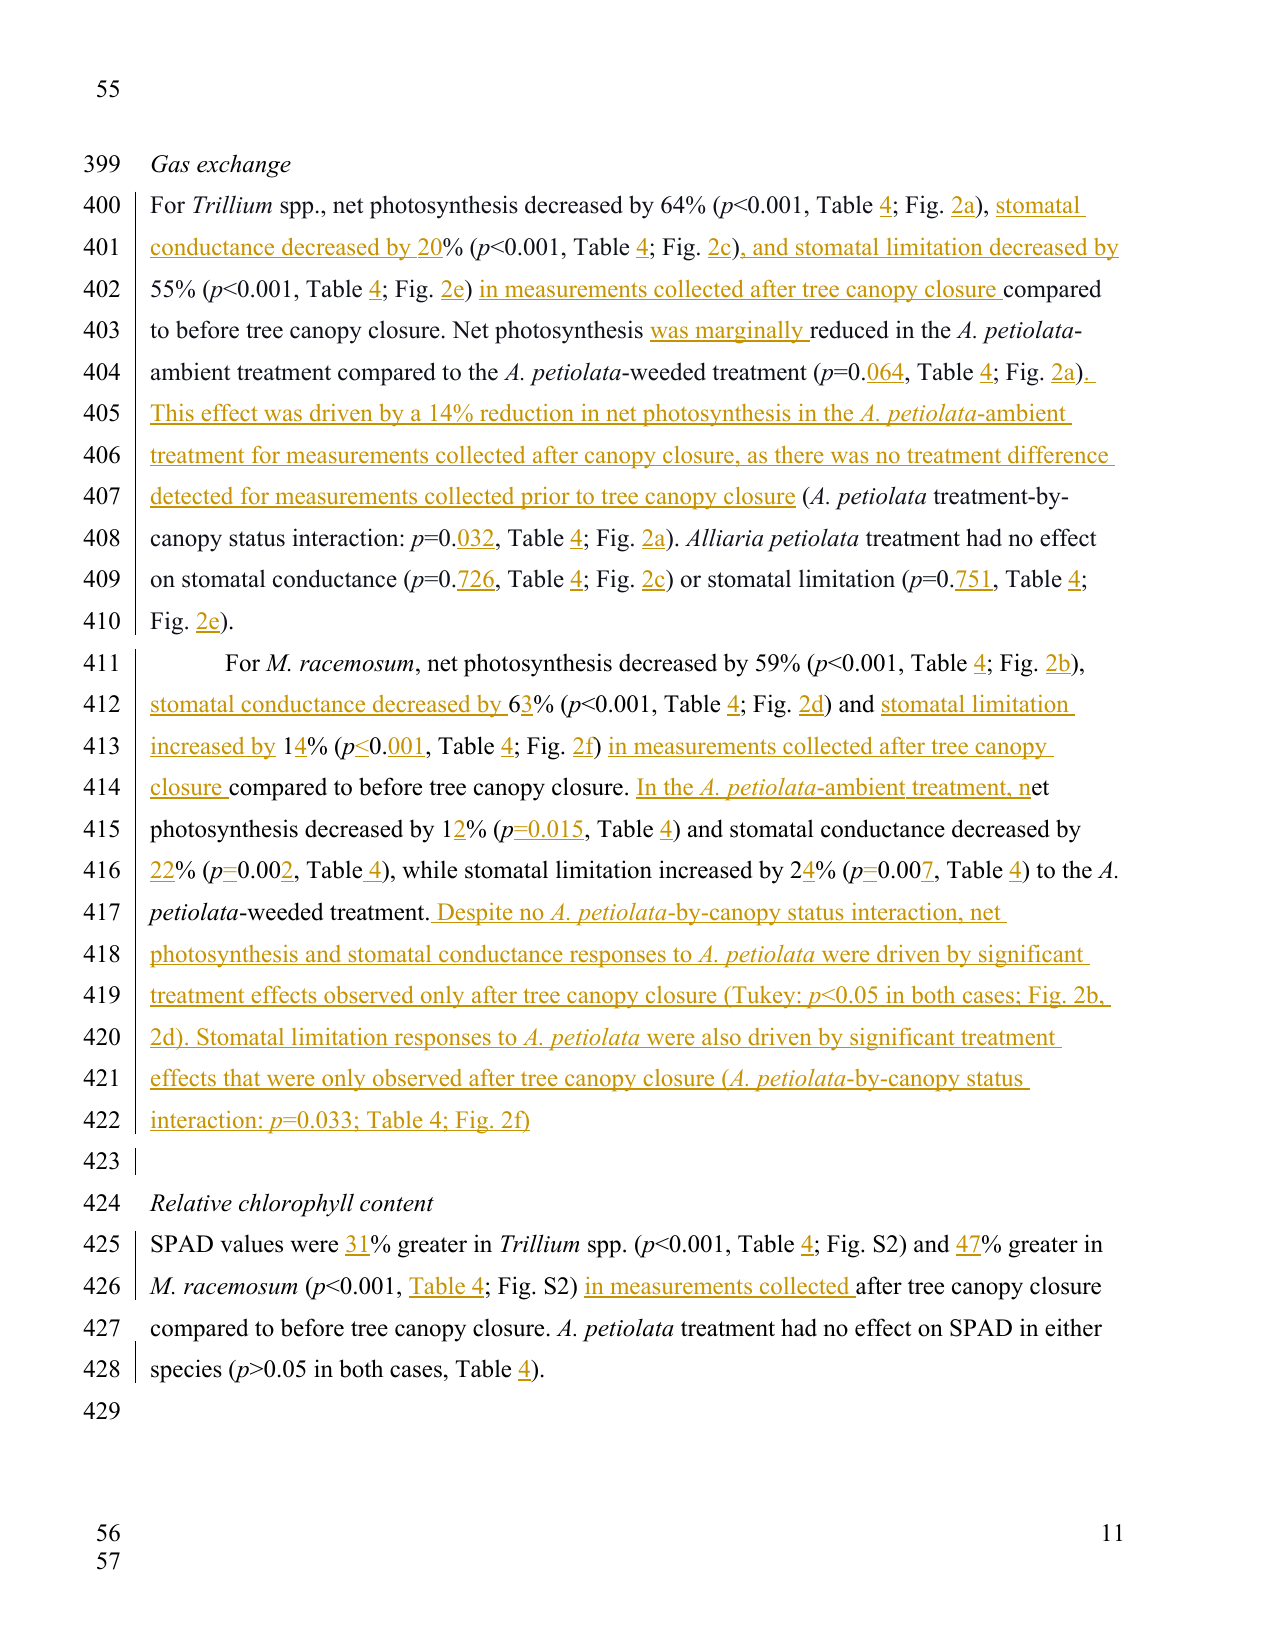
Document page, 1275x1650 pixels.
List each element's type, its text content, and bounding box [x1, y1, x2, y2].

text SPAD values were % greater in Trillium spp. (p<0.001, Table ; Fig. S2) and % greater in M. racemosum (p<0.001, ; Fig. S2) after tree canopy closure compared to before tree canopy closure. A. petiolata treatment had no effect on SPAD in either species (p>0.05 in both cases, Table ). [150, 1231, 1125, 1383]
text For Trillium spp., net photosynthesis decreased by 64% (p<0.001, Table ; Fig. ), % (p<0.001, Table ; Fig. ) 55% (p<0.001, Table ; Fig. ) compared to before tree canopy closure. Net photosynthesis reduced in the A. petiolata-ambient treatment compared to the A. petiolata-weeded treatment (p=0., Table ; Fig. ) (A. petiolata treatment-by-canopy status interaction: p=0., Table ; Fig. ). Alliaria petiolata treatment had no effect on stomatal conductance (p=0., Table ; Fig. ) or stomatal limitation (p=0., Table ; Fig. ). [150, 192, 1125, 635]
text Gas exchange [150, 150, 1125, 178]
text Relative chlorophyll content [150, 1189, 1125, 1217]
text For M. racemosum, net photosynthesis decreased by 59% (p<0.001, Table ; Fig. ), 6% (p<0.001, Table ; Fig. ) and 1% (p0., Table ; Fig. ) compared to before tree canopy closure. et photosynthesis decreased by 1% (p, Table ) and stomatal conductance decreased by % (p0.00, Table), while stomatal limitation increased by 2% (p0.00, Table ) to the A. petiolata-weeded treatment. [150, 649, 1125, 1134]
